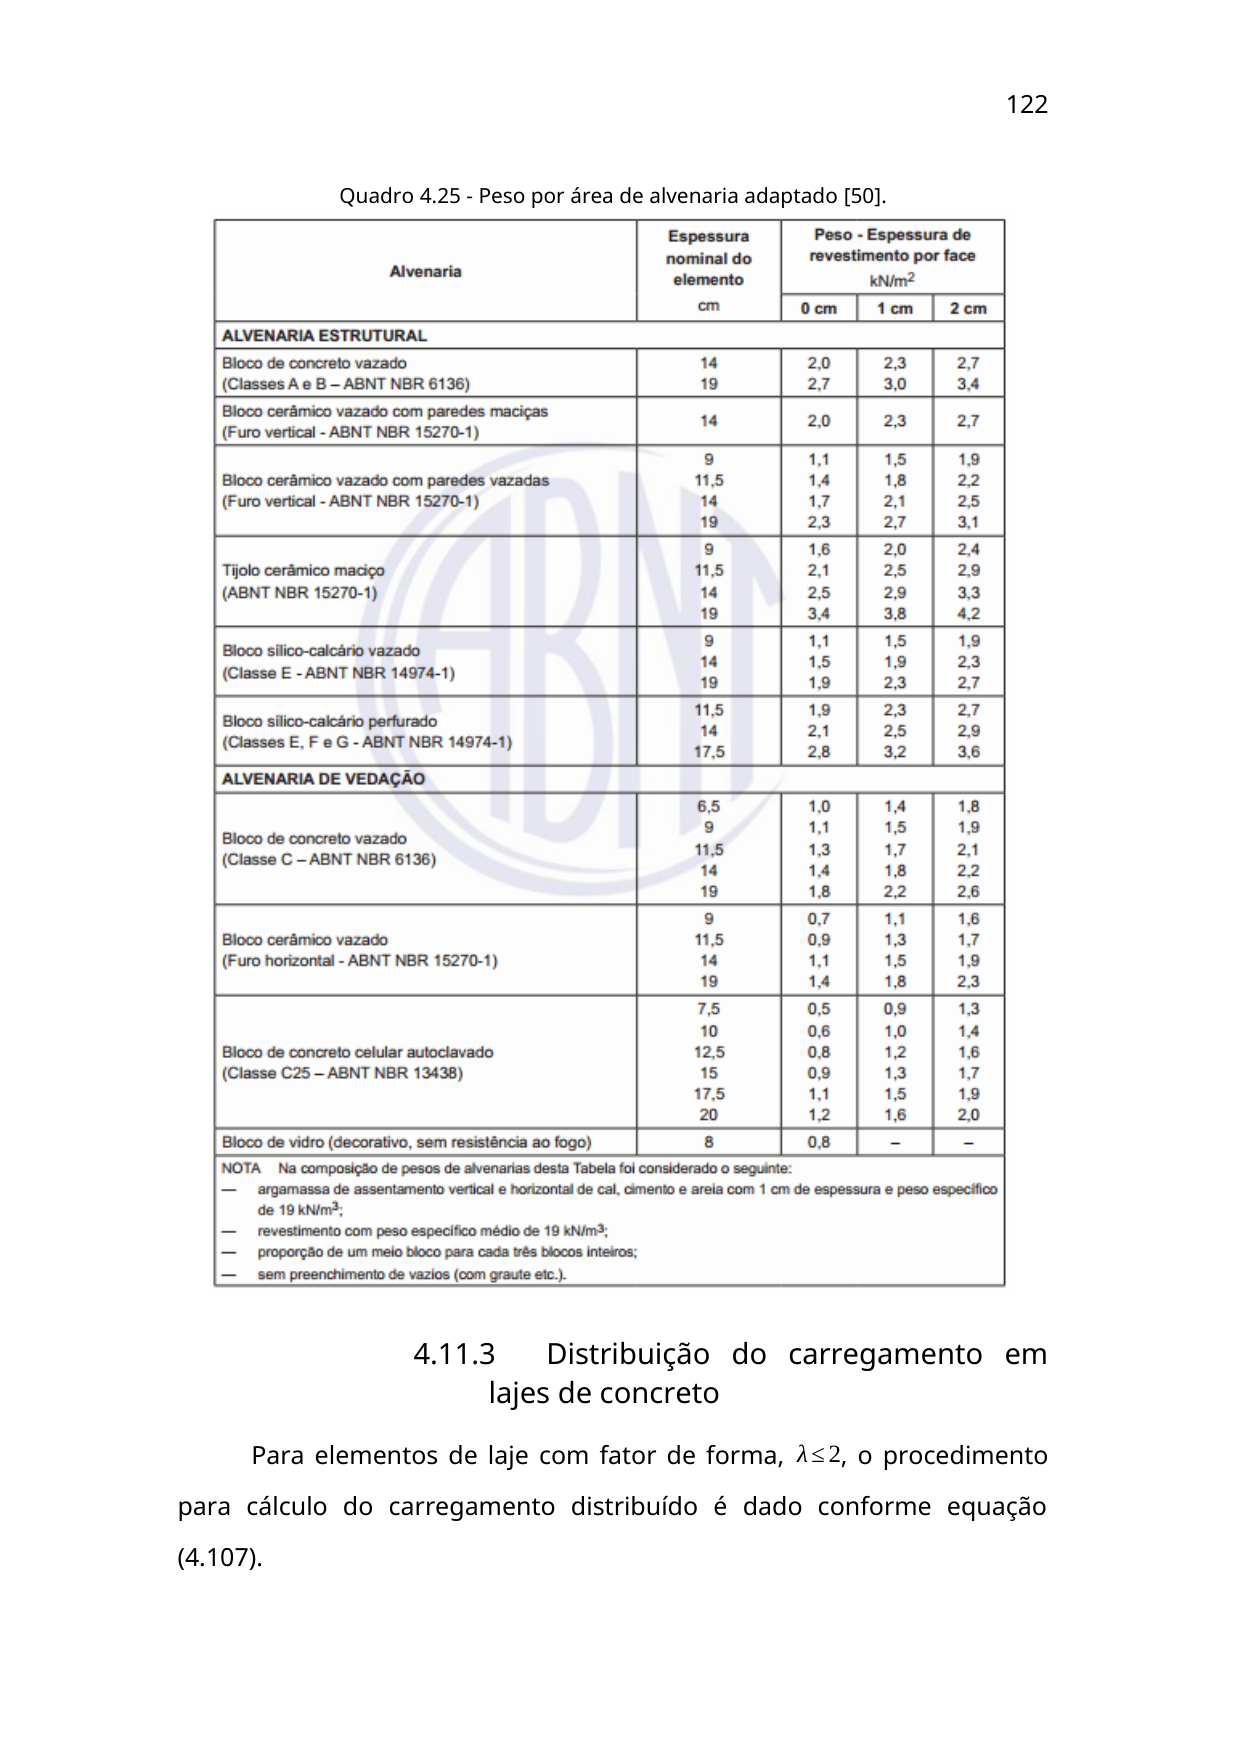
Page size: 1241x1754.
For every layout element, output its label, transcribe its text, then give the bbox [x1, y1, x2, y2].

picture [209, 214, 1017, 1294]
table_header Quadro 4.25 - Peso por área de alvenaria adaptado [50]. [177, 179, 1048, 212]
table_cell [177, 212, 1048, 1296]
subtitle Distribuição do carregamento em lajes de concreto [413, 1333, 1048, 1412]
text Para elementos de laje com fator de forma, , o procedimento para cálculo do carregamento distribuído é dado conforme equação (4.107). [177, 1437, 1048, 1574]
